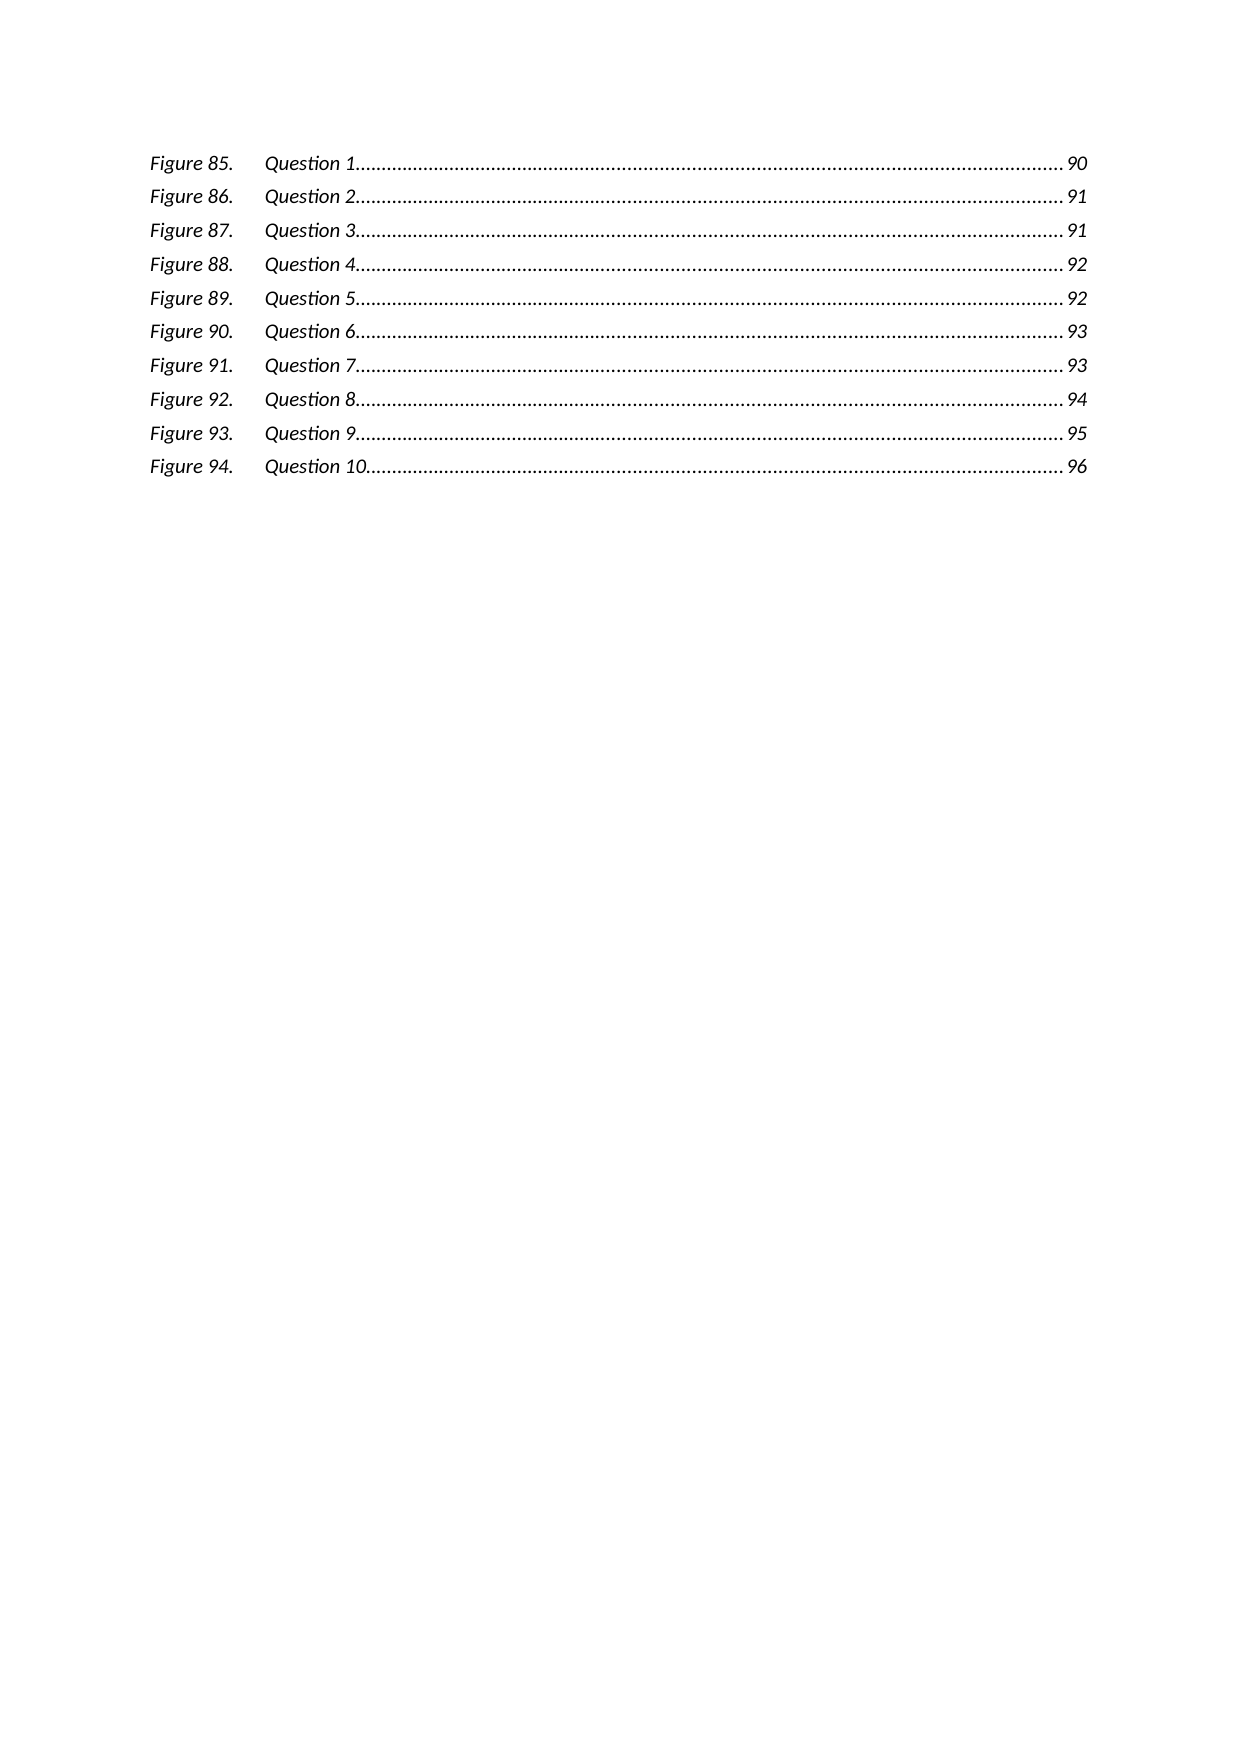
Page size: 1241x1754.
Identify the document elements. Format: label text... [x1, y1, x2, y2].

text Figure 92. Question 8 94 [150, 386, 1090, 412]
text Figure 87. Question 3 91 [150, 217, 1090, 243]
text Figure 86. Question 2 91 [150, 184, 1090, 209]
text Figure 85. Question 1 90 [150, 150, 1090, 175]
text Figure 90. Question 6 93 [150, 319, 1090, 344]
text Figure 94. Question 10 96 [150, 454, 1090, 479]
text Figure 88. Question 4 92 [150, 251, 1090, 277]
text Figure 93. Question 9 95 [150, 420, 1090, 445]
text Figure 91. Question 7 93 [150, 352, 1090, 378]
text Figure 89. Question 5 92 [150, 285, 1090, 310]
